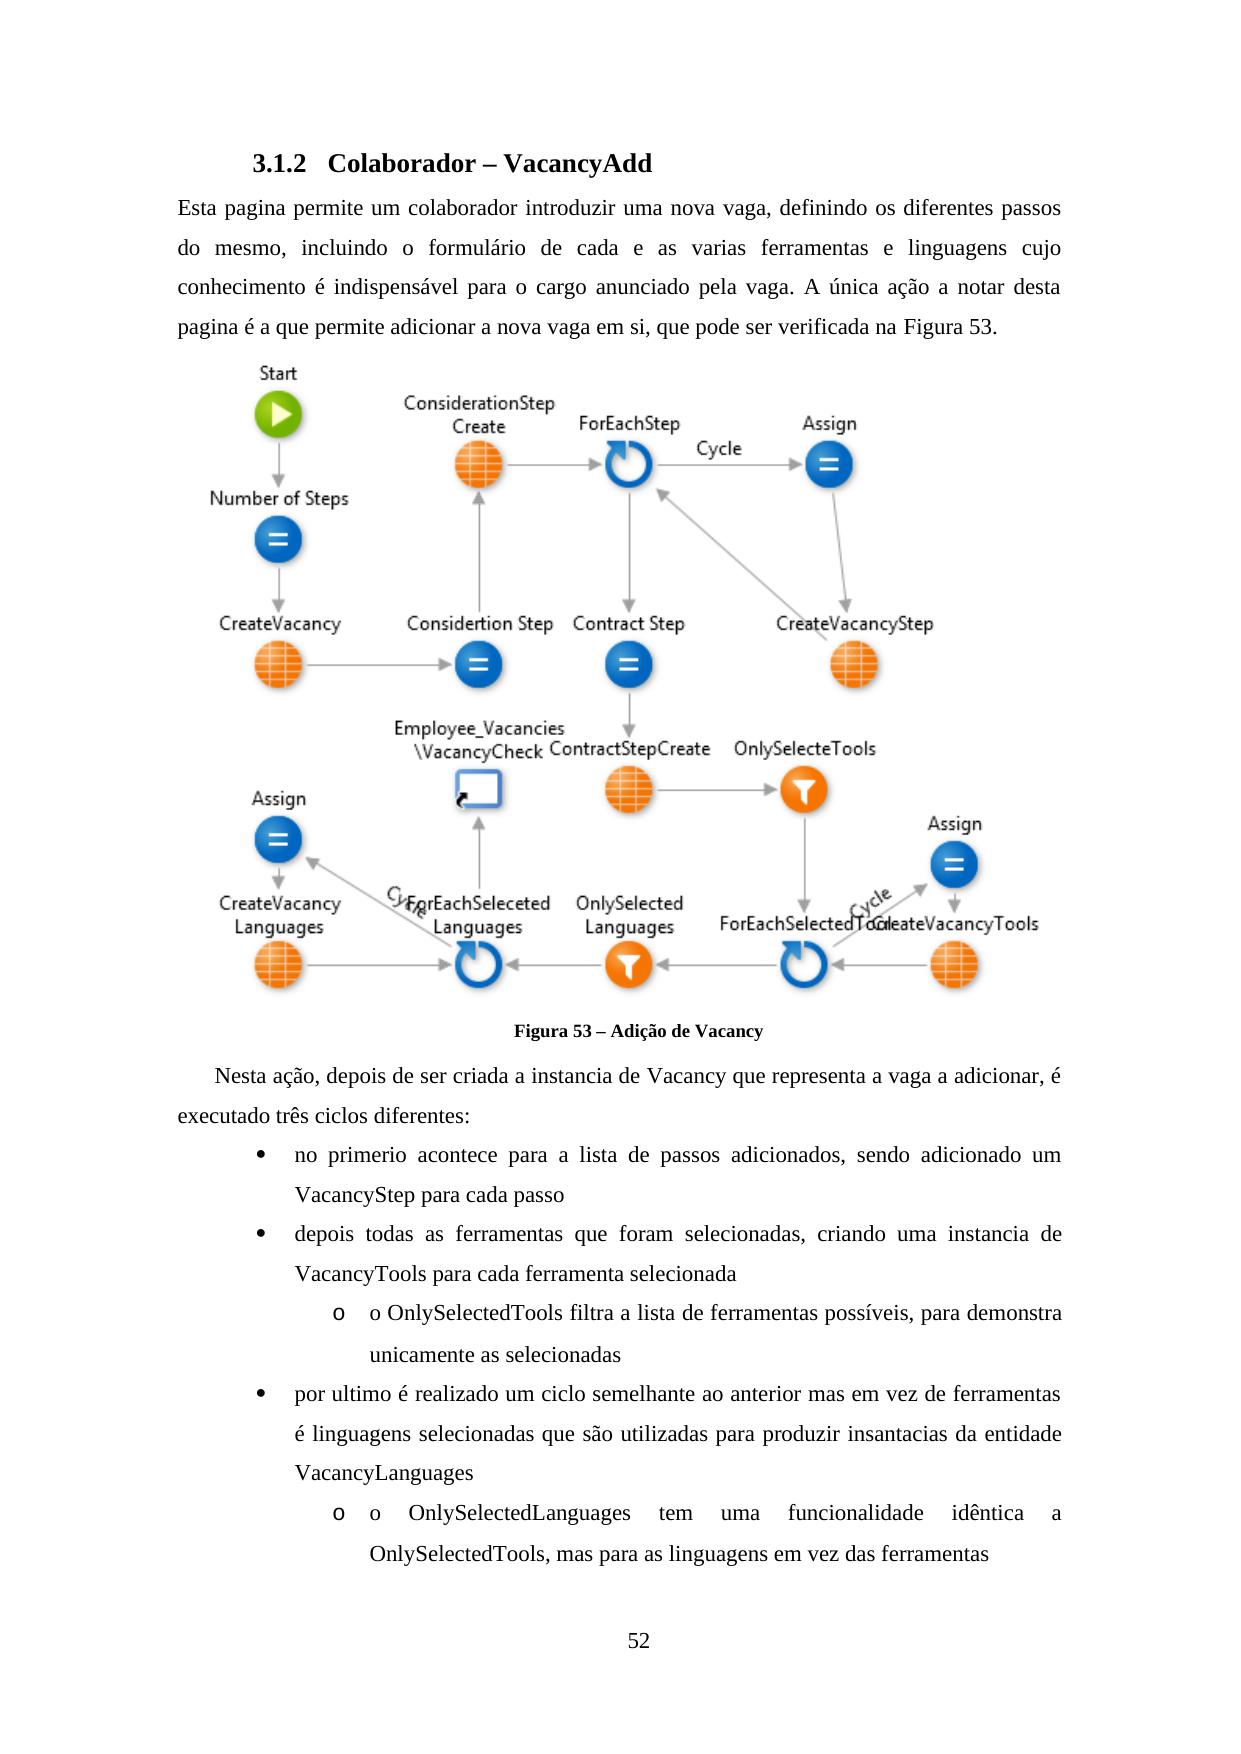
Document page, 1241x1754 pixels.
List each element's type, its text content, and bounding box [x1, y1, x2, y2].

list Colaborador – VacancyAdd [252, 148, 1063, 179]
text Nesta ação, depois de ser criada a instancia de Vacancy que representa a vaga a adicionar, é executado três ciclos diferentes: [177, 1062, 1063, 1128]
list depois todas as ferramentas que foram selecionadas, criando uma instancia de VacancyTools para cada ferramenta selecionada [257, 1220, 1063, 1286]
list por ultimo é realizado um ciclo semelhante ao anterior mas em vez de ferramentas é linguagens selecionadas que são utilizadas para produzir insantacias da entidade VacancyLanguages [257, 1380, 1063, 1485]
list o OnlySelectedTools filtra a lista de ferramentas possíveis, para demonstra unicamente as selecionadas [332, 1299, 1063, 1367]
text Esta pagina permite um colaborador introduzir uma nova vaga, definindo os diferentes passos do mesmo, incluindo o formulário de cada e as varias ferramentas e linguagens cujo conhecimento é indispensável para o cargo anunciado pela vaga. A única ação a notar desta pagina é a que permite adicionar a nova vaga em si, que pode ser verificada na Figura 53. [177, 194, 1063, 339]
picture [191, 352, 1049, 1007]
text Figura 53 – Adição de Vacancy [177, 1020, 1063, 1042]
list no primerio acontece para a lista de passos adicionados, sendo adicionado um VacancyStep para cada passo [257, 1141, 1063, 1207]
list o OnlySelectedLanguages tem uma funcionalidade idêntica a OnlySelectedTools, mas para as linguagens em vez das ferramentas [332, 1498, 1063, 1566]
